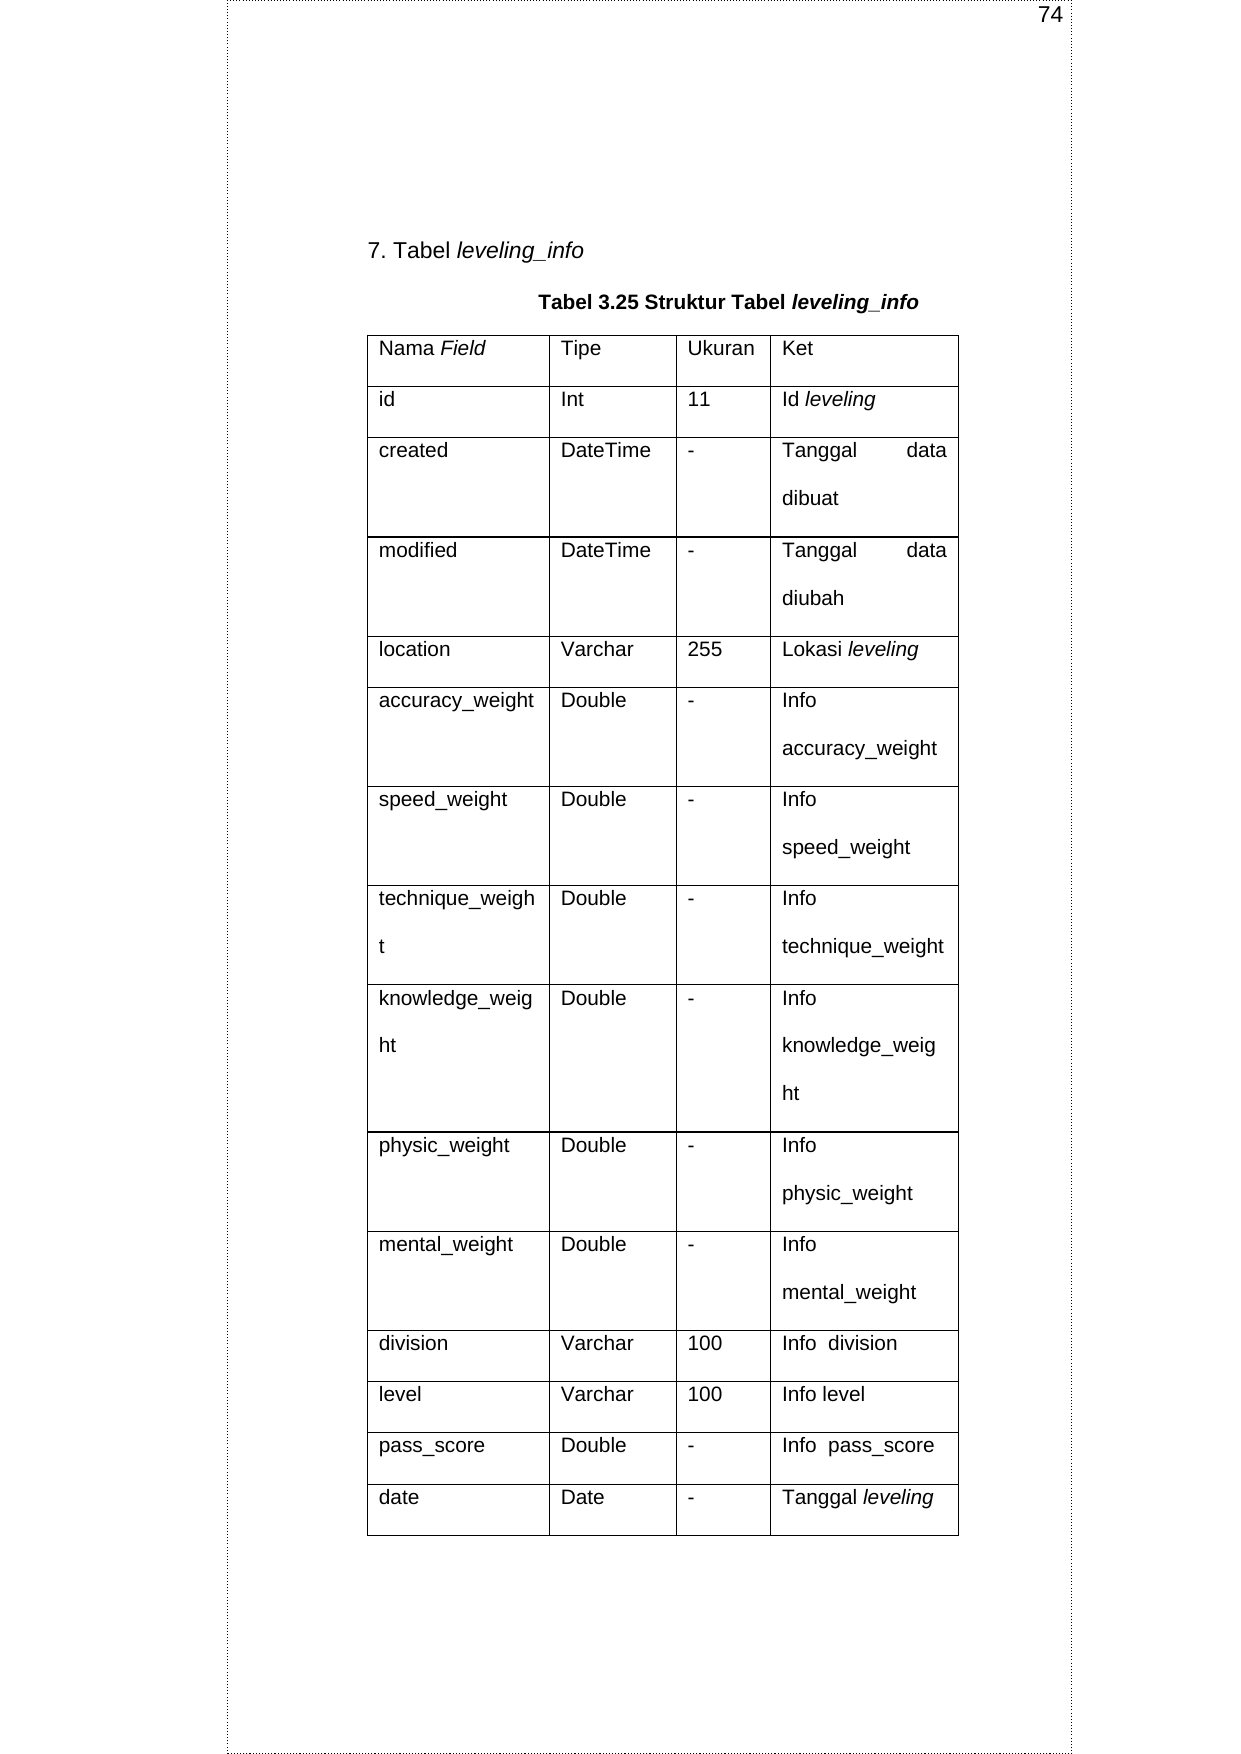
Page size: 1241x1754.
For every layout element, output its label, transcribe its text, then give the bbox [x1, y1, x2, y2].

table_header Tipe [550, 336, 676, 386]
table_cell Info speed_weight [771, 787, 958, 885]
table_cell accuracy_weight [368, 688, 549, 786]
table_cell Tanggal data diubah [771, 538, 958, 636]
table_header Nama Field [368, 336, 549, 386]
table_cell 11 [677, 387, 770, 437]
table_cell Double [550, 1133, 676, 1231]
table_header Ukuran [677, 336, 770, 386]
table_cell Info mental_weight [771, 1232, 958, 1330]
table_cell Info level [771, 1382, 958, 1432]
table_cell Lokasi leveling [771, 637, 958, 687]
table_cell Double [550, 1433, 676, 1483]
table_header Ket [771, 336, 958, 386]
table_cell Double [550, 688, 676, 786]
table_cell speed_weight [368, 787, 549, 885]
table_cell - [677, 1433, 770, 1483]
table_cell Info technique_weight [771, 886, 958, 984]
table_cell - [677, 787, 770, 885]
text 7. Tabel leveling_info [367, 237, 1063, 264]
table_cell Varchar [550, 1331, 676, 1381]
table_cell pass_score [368, 1433, 549, 1483]
table_cell level [368, 1382, 549, 1432]
table_cell 255 [677, 637, 770, 687]
table_cell Id leveling [771, 387, 958, 437]
table_cell DateTime [550, 438, 676, 536]
table_cell modified [368, 538, 549, 636]
table_cell DateTime [550, 538, 676, 636]
table_cell - [677, 438, 770, 536]
table_cell id [368, 387, 549, 437]
table_cell location [368, 637, 549, 687]
table_cell 100 [677, 1382, 770, 1432]
table_cell Info knowledge_weight [771, 985, 958, 1131]
table_cell - [677, 1485, 770, 1535]
table_cell Info division [771, 1331, 958, 1381]
table_cell Info pass_score [771, 1433, 958, 1483]
table_cell technique_weight [368, 886, 549, 984]
table_cell division [368, 1331, 549, 1381]
table_cell created [368, 438, 549, 536]
table_cell Varchar [550, 637, 676, 687]
table_cell Info accuracy_weight [771, 688, 958, 786]
table_cell Double [550, 787, 676, 885]
table_cell Double [550, 985, 676, 1131]
table_cell mental_weight [368, 1232, 549, 1330]
table_cell - [677, 538, 770, 636]
table_cell Info physic_weight [771, 1133, 958, 1231]
table_cell Int [550, 387, 676, 437]
table_cell - [677, 886, 770, 984]
table_cell date [368, 1485, 549, 1535]
table_cell Date [550, 1485, 676, 1535]
table_cell - [677, 688, 770, 786]
table_cell Tanggal data dibuat [771, 438, 958, 536]
table_cell physic_weight [368, 1133, 549, 1231]
table_cell - [677, 1232, 770, 1330]
table_cell Double [550, 1232, 676, 1330]
table_cell Varchar [550, 1382, 676, 1432]
table_cell 100 [677, 1331, 770, 1381]
text Tabel 3.25 Struktur Tabel leveling_info [508, 290, 1063, 314]
table_cell - [677, 985, 770, 1131]
table_cell knowledge_weight [368, 985, 549, 1131]
table_cell Double [550, 886, 676, 984]
table_cell Tanggal leveling [771, 1485, 958, 1535]
table_cell - [677, 1133, 770, 1231]
